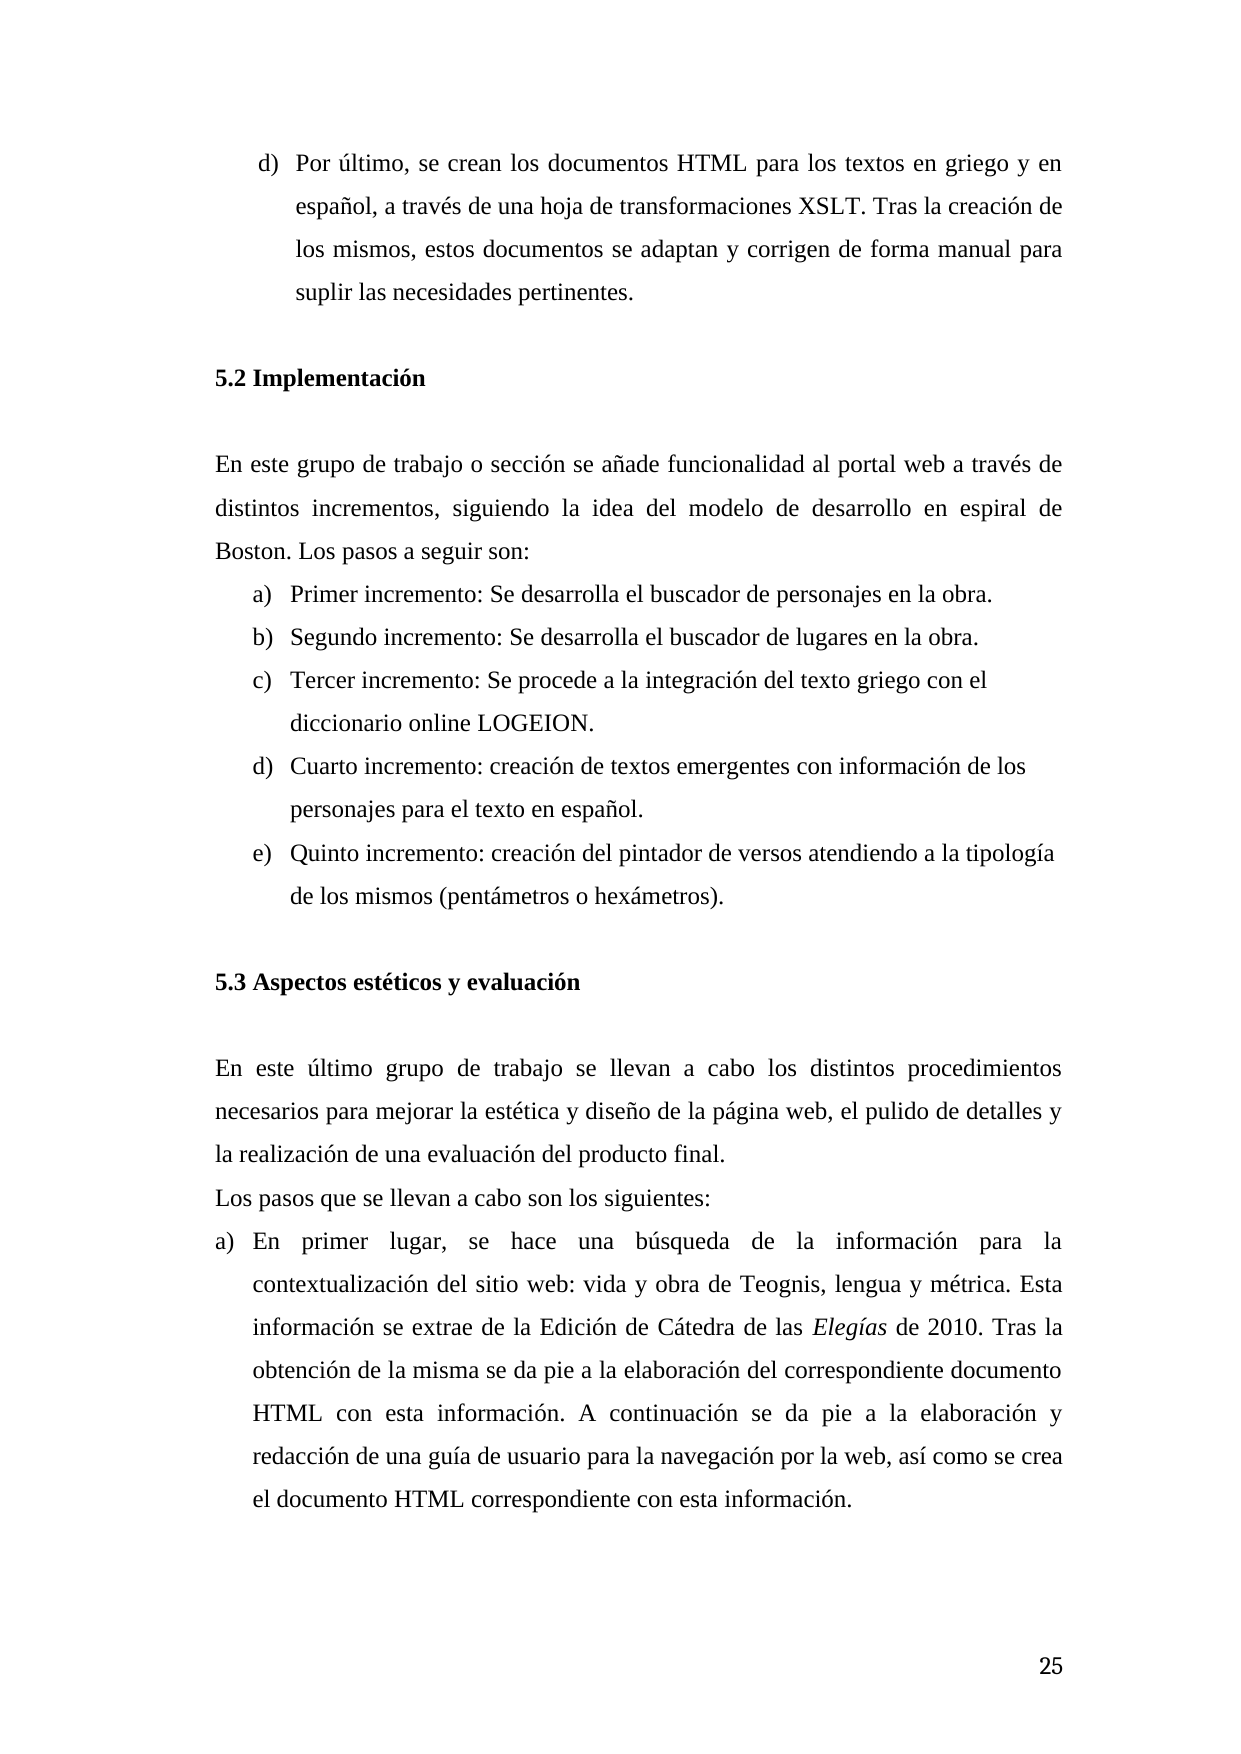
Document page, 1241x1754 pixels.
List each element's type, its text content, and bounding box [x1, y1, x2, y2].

text Los pasos que se llevan a cabo son los siguientes: [215, 1183, 1063, 1211]
list Cuarto incremento: creación de textos emergentes con información de los personajes para el texto en español. [252, 751, 1063, 823]
text En este grupo de trabajo o sección se añade funcionalidad al portal web a través de distintos incrementos, siguiendo la idea del modelo de desarrollo en espiral de Boston. Los pasos a seguir son: [215, 449, 1063, 564]
list Primer incremento: Se desarrolla el buscador de personajes en la obra. [252, 579, 1063, 608]
text En este último grupo de trabajo se llevan a cabo los distintos procedimientos necesarios para mejorar la estética y diseño de la página web, el pulido de detalles y la realización de una evaluación del producto final. [215, 1053, 1063, 1168]
list Tercer incremento: Se procede a la integración del texto griego con el diccionario online LOGEION. [252, 665, 1063, 737]
text 5.2 Implementación [215, 363, 1063, 392]
list Quinto incremento: creación del pintador de versos atendiendo a la tipología de los mismos (pentámetros o hexámetros). [252, 838, 1063, 909]
list En primer lugar, se hace una búsqueda de la información para la contextualización del sitio web: vida y obra de Teognis, lengua y métrica. Esta información se extrae de la Edición de Cátedra de las Elegías de 2010. Tras la obtención de la misma se da pie a la elaboración del correspondiente documento HTML con esta información. A continuación se da pie a la elaboración y redacción de una guía de usuario para la navegación por la web, así como se crea el documento HTML correspondiente con esta información. [215, 1226, 1063, 1513]
list Segundo incremento: Se desarrolla el buscador de lugares en la obra. [252, 622, 1063, 651]
list Por último, se crean los documentos HTML para los textos en griego y en español, a través de una hoja de transformaciones XSLT. Tras la creación de los mismos, estos documentos se adaptan y corrigen de forma manual para suplir las necesidades pertinentes. [258, 148, 1063, 306]
text 5.3 Aspectos estéticos y evaluación [215, 967, 1063, 996]
